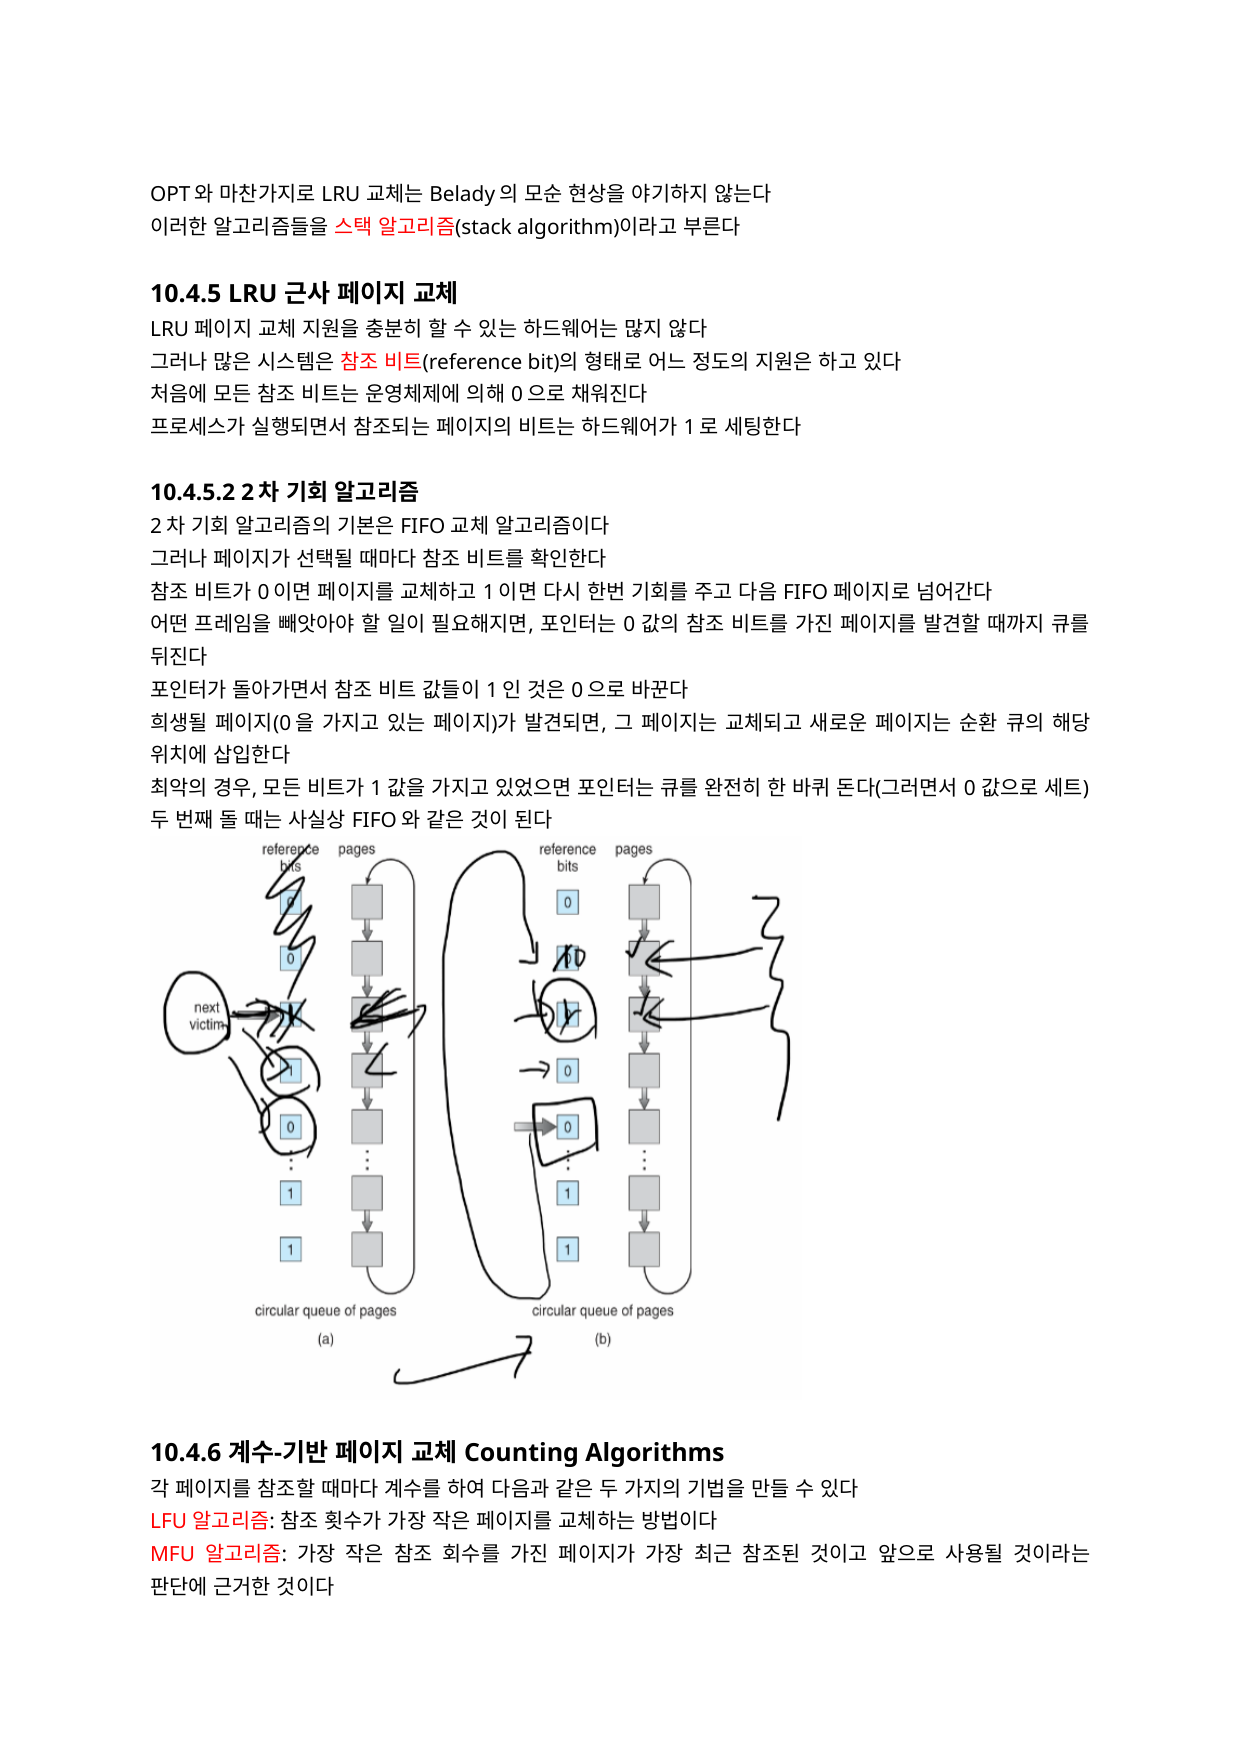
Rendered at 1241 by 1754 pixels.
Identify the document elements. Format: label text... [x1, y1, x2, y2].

text 각 페이지를 참조할 때마다 계수를 하여 다음과 같은 두 가지의 기법을 만들 수 있다 [150, 1472, 1090, 1502]
text 최악의 경우, 모든 비트가 1 값을 가지고 있었으면 포인터는 큐를 완전히 한 바퀴 돈다(그러면서 0 값으로 세트) [150, 771, 1090, 801]
text 프로세스가 실행되면서 참조되는 페이지의 비트는 하드웨어가 1로 세팅한다 [150, 410, 1090, 441]
text LFU 알고리즘: 참조 횟수가 가장 작은 페이지를 교체하는 방법이다 [150, 1504, 1090, 1535]
text 2차 기회 알고리즘의 기본은 FIFO 교체 알고리즘이다 [150, 510, 1090, 540]
text 어떤 프레임을 빼앗아야 할 일이 필요해지면, 포인터는 0 값의 참조 비트를 가진 페이지를 발견할 때까지 큐를 뒤진다 [150, 608, 1090, 671]
text OPT와 마찬가지로 LRU 교체는 Belady의 모순 현상을 야기하지 않는다 [150, 177, 1090, 207]
text 참조 비트가 0이면 페이지를 교체하고 1이면 다시 한번 기회를 주고 다음 FIFO 페이지로 넘어간다 [150, 575, 1090, 605]
text 그러나 많은 시스템은 참조 비트(reference bit)의 형태로 어느 정도의 지원은 하고 있다 [150, 345, 1090, 375]
text 처음에 모든 참조 비트는 운영체제에 의해 0으로 채워진다 [150, 378, 1090, 408]
text 포인터가 돌아가면서 참조 비트 값들이 1인 것은 0으로 바꾼다 [150, 673, 1090, 703]
text 희생될 페이지(0을 가지고 있는 페이지)가 발견되면, 그 페이지는 교체되고 새로운 페이지는 순환 큐의 해당 위치에 삽입한다 [150, 706, 1090, 769]
text 이러한 알고리즘들을 스택 알고리즘(stack algorithm)이라고 부른다 [150, 210, 1090, 240]
text MFU 알고리즘: 가장 작은 참조 회수를 가진 페이지가 가장 최근 참조된 것이고 앞으로 사용될 것이라는 판단에 근거한 것이다 [150, 1537, 1090, 1600]
text 10.4.6 계수-기반 페이지 교체 Counting Algorithms [150, 1433, 1090, 1469]
text 10.4.5.2 2차 기회 알고리즘 [150, 474, 1090, 507]
text 10.4.5 LRU 근사 페이지 교체 [150, 273, 1090, 309]
text 그러나 페이지가 선택될 때마다 참조 비트를 확인한다 [150, 542, 1090, 573]
text LRU 페이지 교체 지원을 충분히 할 수 있는 하드웨어는 많지 않다 [150, 312, 1090, 343]
picture [150, 836, 803, 1400]
text 두 번째 돌 때는 사실상 FIFO와 같은 것이 된다 [150, 804, 1090, 834]
